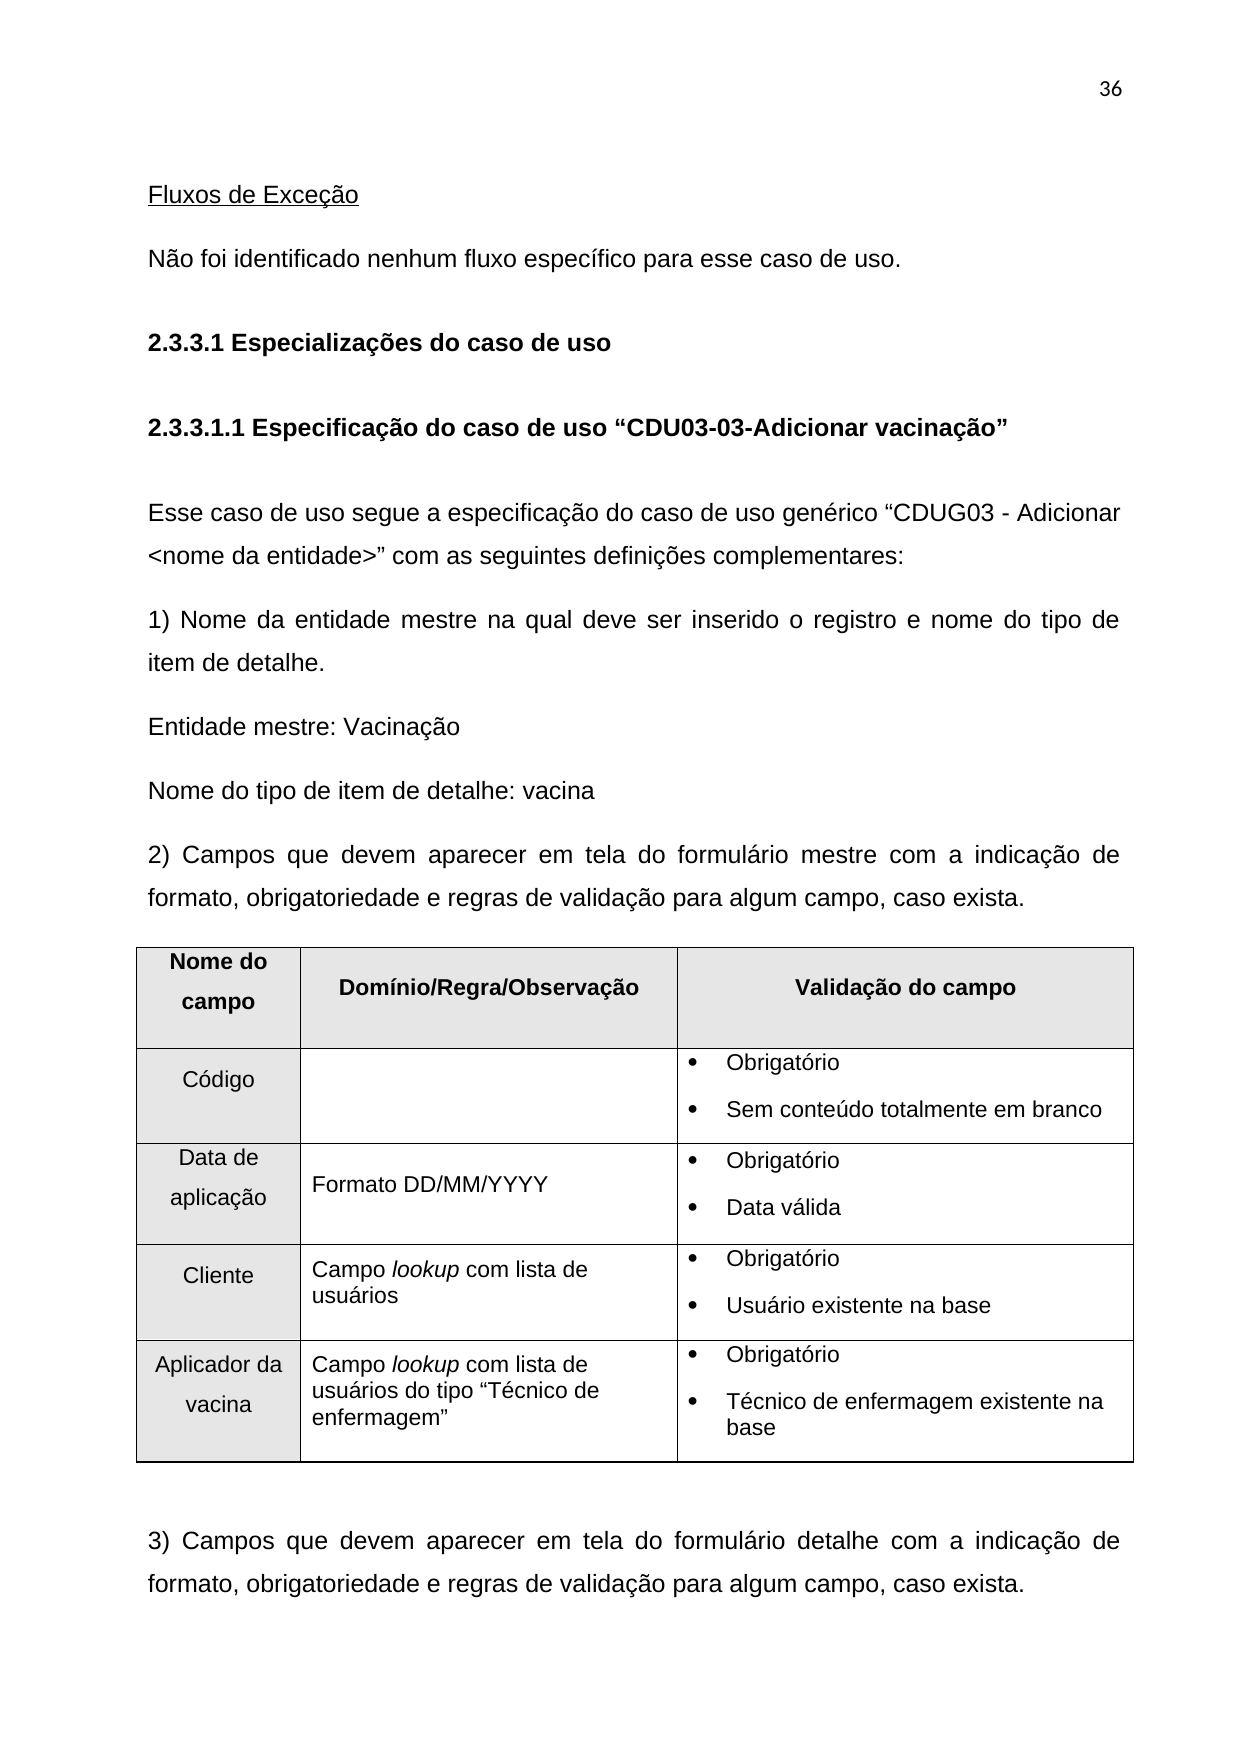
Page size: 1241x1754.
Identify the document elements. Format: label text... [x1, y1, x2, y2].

text Fluxos de Exceção [148, 179, 1122, 208]
text 1) Nome da entidade mestre na qual deve ser inserido o registro e nome do tipo de item de detalhe. [148, 605, 1122, 677]
table_header Validação do campo [678, 948, 1133, 1048]
table_header Nome do campo [137, 948, 300, 1048]
table_cell Obrigatório Técnico de enfermagem existente na base [678, 1341, 1133, 1461]
text Esse caso de uso segue a especificação do caso de uso genérico “CDUG03 - Adicionar <nome da entidade>” com as seguintes definições complementares: [148, 498, 1122, 570]
text 2.3.3.1 Especializações do caso de uso [148, 328, 1122, 357]
text 3) Campos que devem aparecer em tela do formulário detalhe com a indicação de formato, obrigatoriedade e regras de validação para algum campo, caso exista. [148, 1526, 1122, 1598]
text 2.3.3.1.1 Especificação do caso de uso “CDU03-03-Adicionar vacinação” [148, 413, 1122, 442]
table_cell Campo lookup com lista de usuários [301, 1245, 677, 1339]
table_cell Aplicador da vacina [137, 1341, 300, 1461]
text Não foi identificado nenhum fluxo específico para esse caso de uso. [148, 243, 1122, 272]
table_cell Código [137, 1049, 300, 1143]
table_header Domínio/Regra/Observação [301, 948, 677, 1048]
table_cell Cliente [137, 1245, 300, 1339]
text 2) Campos que devem aparecer em tela do formulário mestre com a indicação de formato, obrigatoriedade e regras de validação para algum campo, caso exista. [148, 840, 1122, 912]
table_cell Data de aplicação [137, 1144, 300, 1244]
table_cell [301, 1049, 677, 1143]
table_cell Obrigatório Usuário existente na base [678, 1245, 1133, 1339]
table_cell Obrigatório Sem conteúdo totalmente em branco [678, 1049, 1133, 1143]
text Entidade mestre: Vacinação [148, 712, 1122, 741]
text Nome do tipo de item de detalhe: vacina [148, 776, 1122, 805]
table_cell Formato DD/MM/YYYY [301, 1144, 677, 1244]
table_cell Campo lookup com lista de usuários do tipo “Técnico de enfermagem” [301, 1341, 677, 1461]
table_cell Obrigatório Data válida [678, 1144, 1133, 1244]
